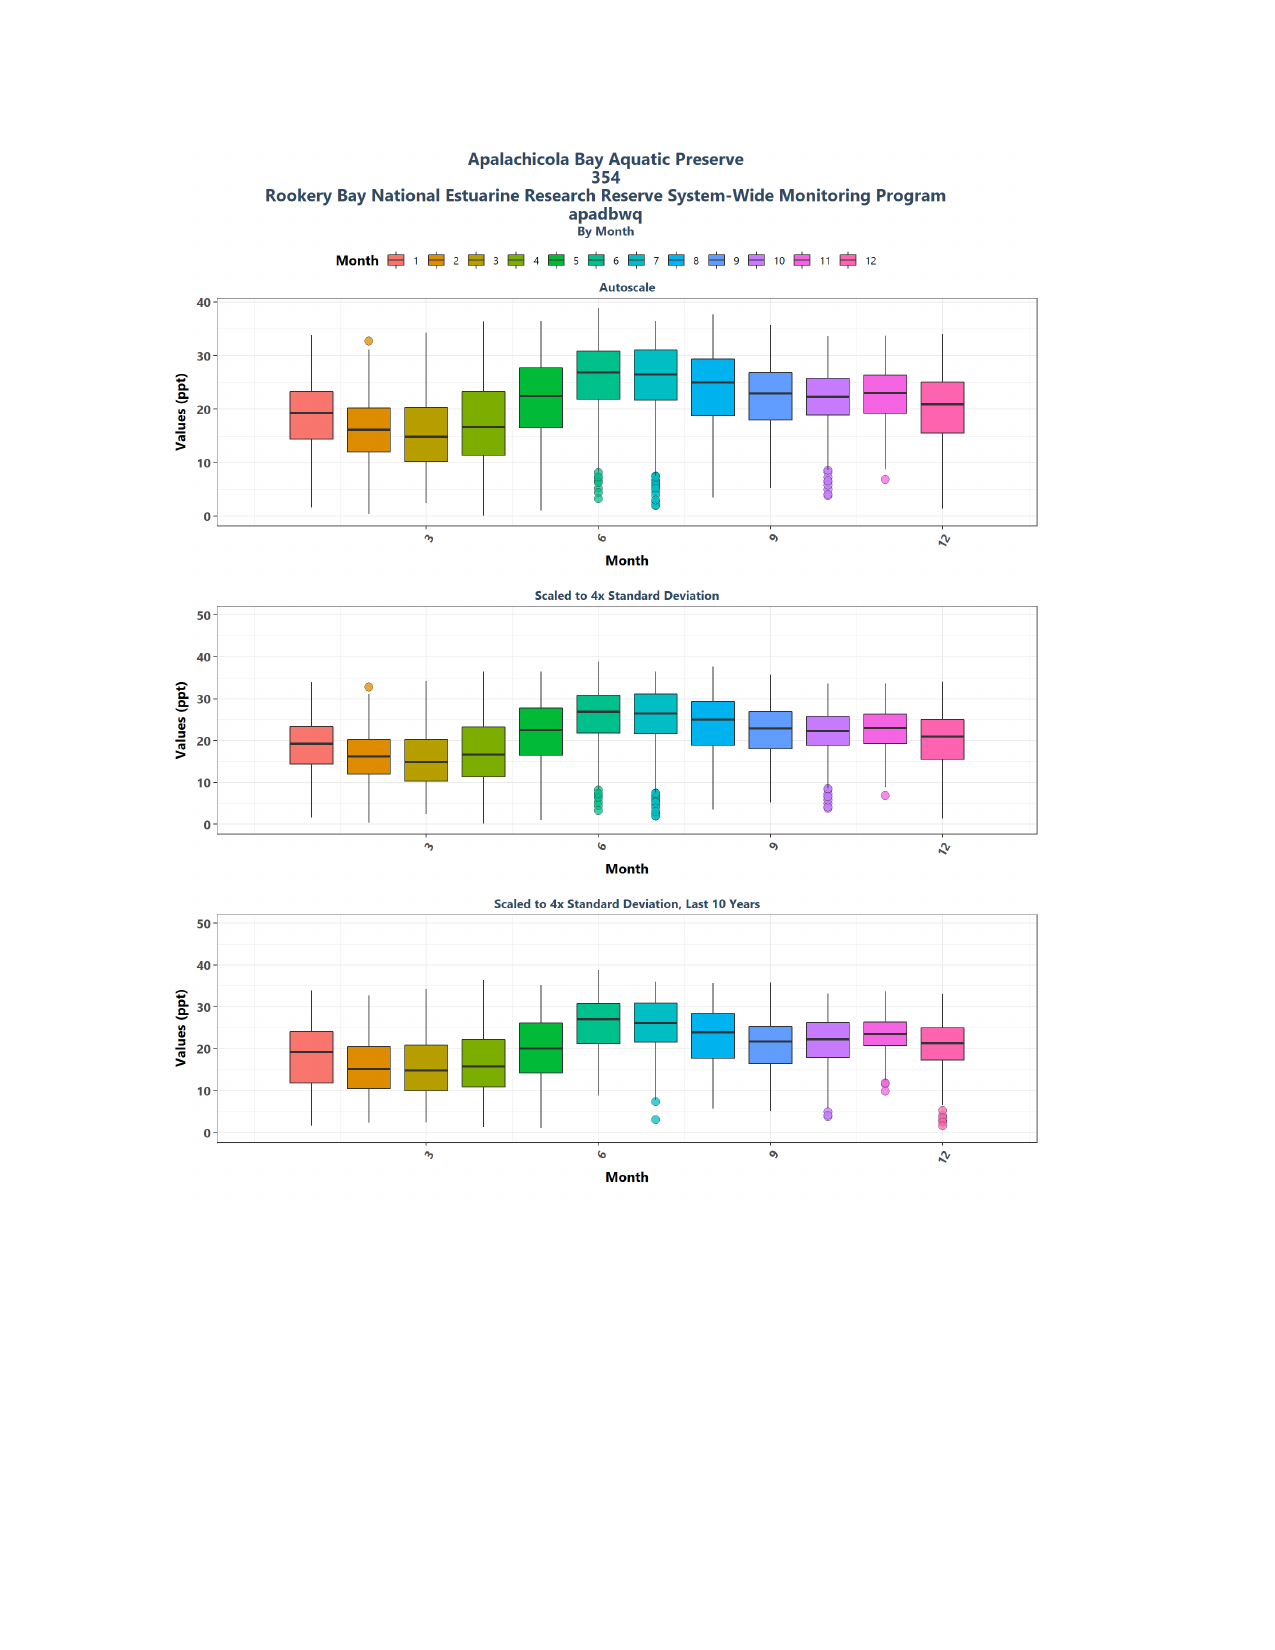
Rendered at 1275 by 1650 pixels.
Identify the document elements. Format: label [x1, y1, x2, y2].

picture [168, 150, 1044, 1200]
